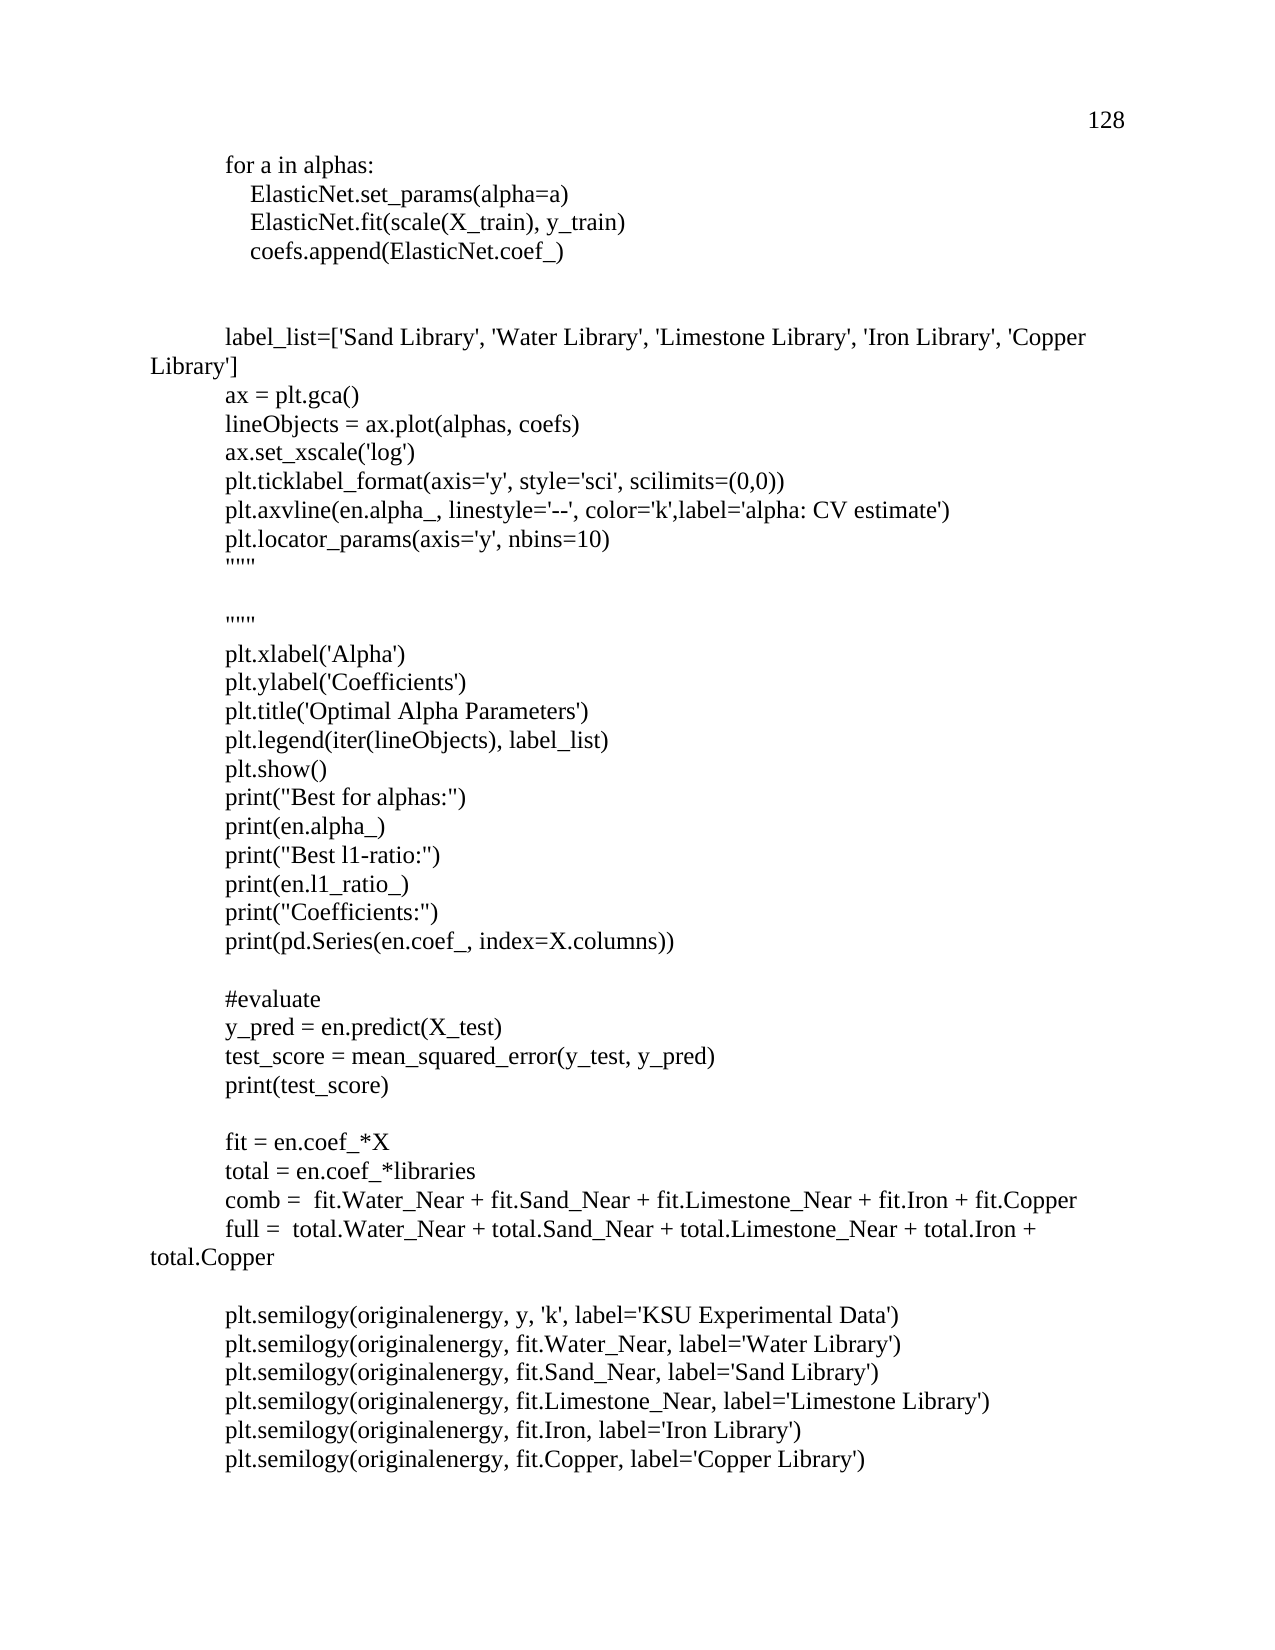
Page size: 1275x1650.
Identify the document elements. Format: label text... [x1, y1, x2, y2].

text """ [150, 610, 1125, 639]
text print("Best for alphas:") [150, 782, 1125, 811]
text test_score = mean_squared_error(y_test, y_pred) [150, 1041, 1125, 1070]
text plt.title('Optimal Alpha Parameters') [150, 696, 1125, 725]
text plt.semilogy(originalenergy, fit.Sand_Near, label='Sand Library') [150, 1357, 1125, 1386]
text ax.set_xscale('log') [150, 437, 1125, 466]
text label_list=['Sand Library', 'Water Library', 'Limestone Library', 'Iron Library', 'Copper Library'] [150, 322, 1125, 380]
text print(test_score) [150, 1070, 1125, 1099]
text plt.ticklabel_format(axis='y', style='sci', scilimits=(0,0)) [150, 466, 1125, 495]
text """ [150, 552, 1125, 581]
text plt.semilogy(originalenergy, fit.Limestone_Near, label='Limestone Library') [150, 1386, 1125, 1415]
text comb = fit.Water_Near + fit.Sand_Near + fit.Limestone_Near + fit.Iron + fit.Copper [150, 1185, 1125, 1214]
text #evaluate [150, 984, 1125, 1012]
text ElasticNet.fit(scale(X_train), y_train) [150, 207, 1125, 236]
text for a in alphas: [150, 150, 1125, 179]
text plt.ylabel('Coefficients') [150, 667, 1125, 696]
text plt.semilogy(originalenergy, fit.Water_Near, label='Water Library') [150, 1329, 1125, 1357]
text print(pd.Series(en.coef_, index=X.columns)) [150, 926, 1125, 955]
text print("Best l1-ratio:") [150, 840, 1125, 869]
text plt.legend(iter(lineObjects), label_list) [150, 725, 1125, 754]
text fit = en.coef_*X [150, 1127, 1125, 1156]
text ax = plt.gca() [150, 380, 1125, 409]
text plt.semilogy(originalenergy, y, 'k', label='KSU Experimental Data') [150, 1300, 1125, 1329]
text y_pred = en.predict(X_test) [150, 1012, 1125, 1041]
text plt.axvline(en.alpha_, linestyle='--', color='k',label='alpha: CV estimate') [150, 495, 1125, 524]
text coefs.append(ElasticNet.coef_) [150, 236, 1125, 265]
text plt.locator_params(axis='y', nbins=10) [150, 524, 1125, 552]
text print("Coefficients:") [150, 897, 1125, 926]
text lineObjects = ax.plot(alphas, coefs) [150, 409, 1125, 437]
text plt.semilogy(originalenergy, fit.Iron, label='Iron Library') [150, 1415, 1125, 1444]
text full = total.Water_Near + total.Sand_Near + total.Limestone_Near + total.Iron + total.Copper [150, 1214, 1125, 1271]
text total = en.coef_*libraries [150, 1156, 1125, 1185]
text print(en.l1_ratio_) [150, 869, 1125, 897]
text print(en.alpha_) [150, 811, 1125, 840]
text ElasticNet.set_params(alpha=a) [150, 179, 1125, 207]
text plt.show() [150, 754, 1125, 782]
text plt.xlabel('Alpha') [150, 639, 1125, 667]
text plt.semilogy(originalenergy, fit.Copper, label='Copper Library') [150, 1444, 1125, 1472]
